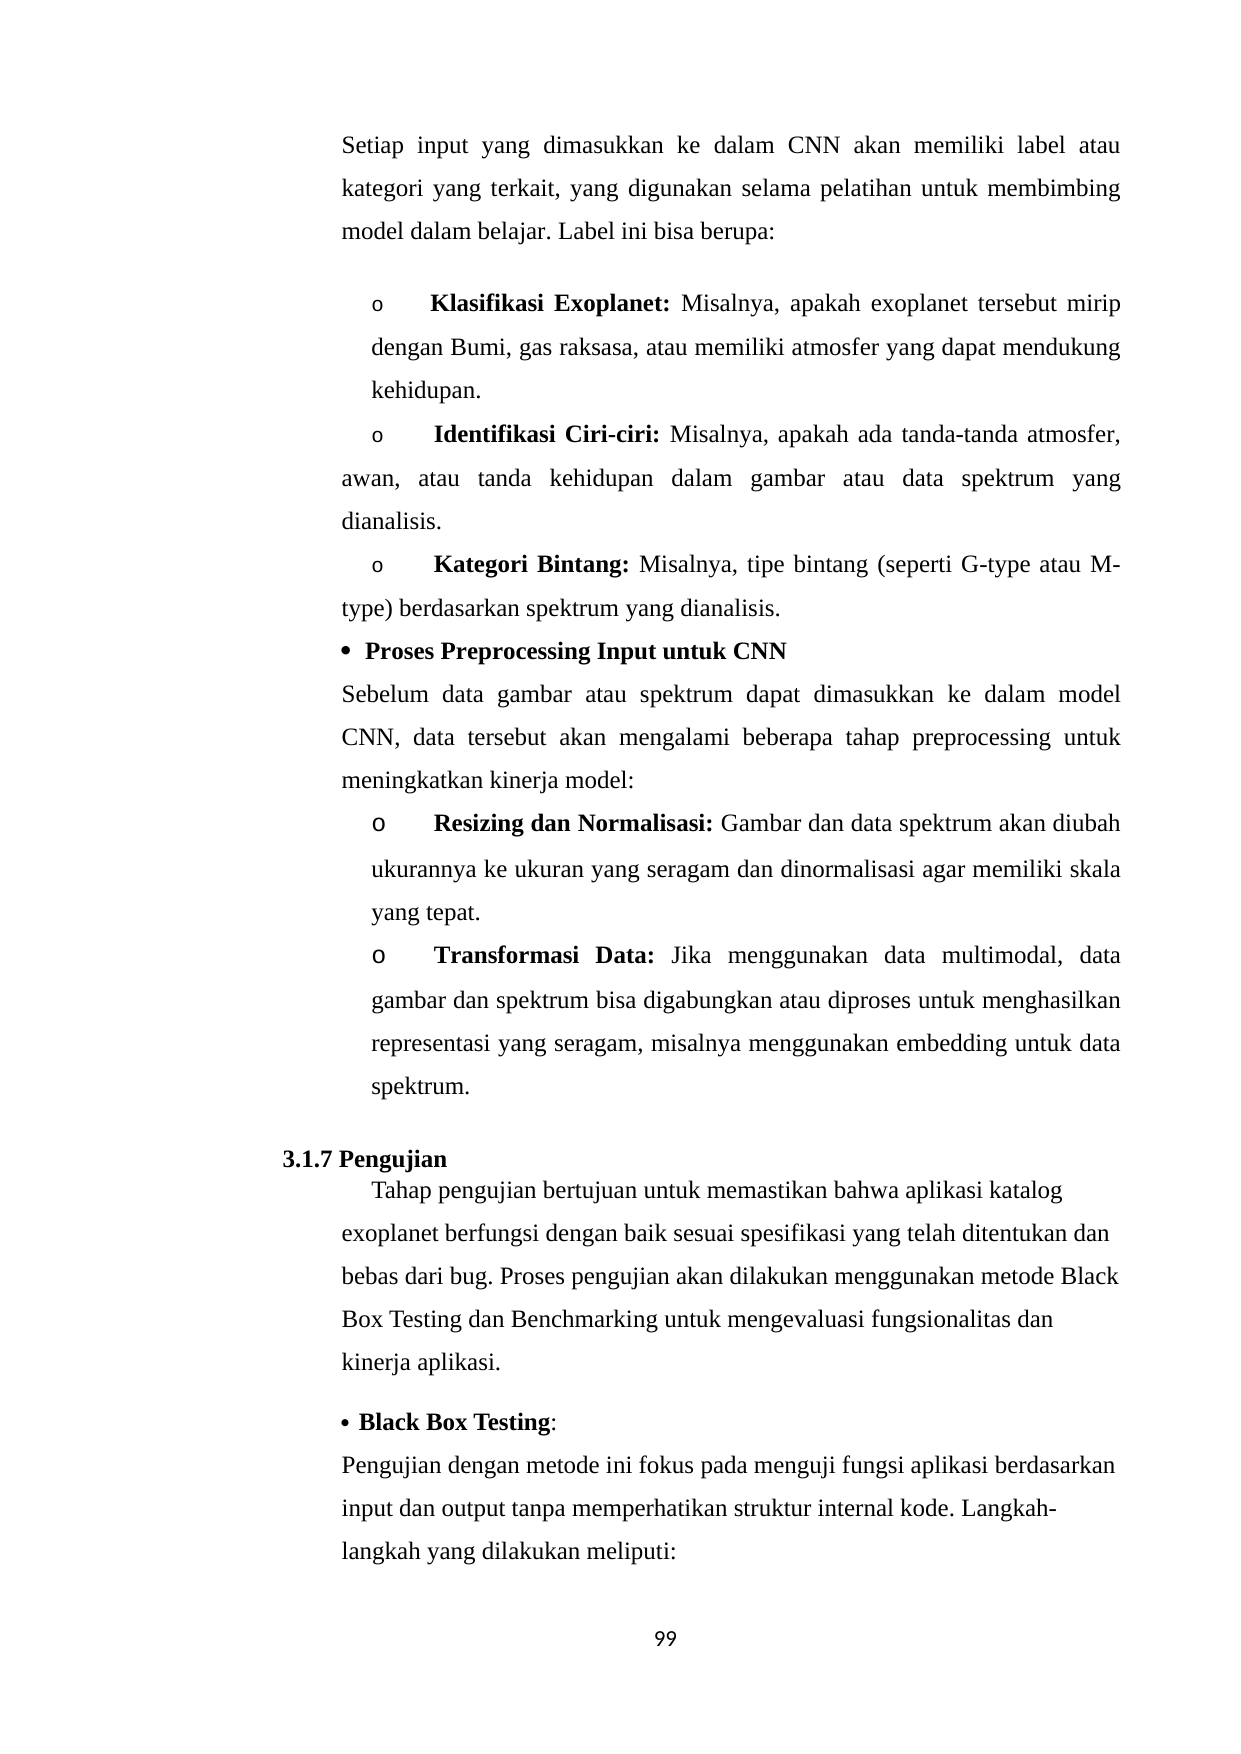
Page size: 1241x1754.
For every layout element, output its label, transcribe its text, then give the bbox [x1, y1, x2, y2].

list Resizing dan Normalisasi: Gambar dan data spektrum akan diubah ukurannya ke ukuran yang seragam dan dinormalisasi agar memiliki skala yang tepat. [371, 968, 1121, 1085]
list Identifikasi Ciri-ciri: Misalnya, apakah ada tanda-tanda atmosfer, awan, atau tanda kehidupan dalam gambar atau data spektrum yang dianalisis. [341, 520, 1121, 636]
subtitle 3.1.7 Pengujian [282, 1303, 1121, 1332]
list Transformasi Data: Jika menggunakan data multimodal, data gambar dan spektrum bisa digabungkan atau diproses untuk menghasilkan representasi yang seragam, misalnya menggunakan embedding untuk data spektrum. [371, 1100, 1121, 1260]
list Sebelum data gambar atau spektrum dapat dimasukkan ke dalam model CNN, data tersebut akan mengalami beberapa tahap preprocessing untuk meningkatkan kinerja model: [341, 839, 1121, 954]
list Kategori Bintang: Misalnya, tipe bintang (seperti G-type atau M-type) berdasarkan spektrum yang dianalisis. [341, 679, 1121, 752]
text Setiap input yang dimasukkan ke dalam CNN akan memiliki label atau kategori yang terkait, yang digunakan selama pelatihan untuk membimbing model dalam belajar. Label ini bisa berupa: [341, 202, 1121, 317]
list Klasifikasi Exoplanet: Misalnya, apakah exoplanet tersebut mirip dengan Bumi, gas raksasa, atau memiliki atmosfer yang dapat mendukung kehidupan. [371, 361, 1121, 477]
list Label atau Kategori (Supervised Learning) [341, 130, 1121, 159]
text Tahap pengujian bertujuan untuk memastikan bahwa aplikasi katalog exoplanet berfungsi dengan baik sesuai spesifikasi yang telah ditentukan dan bebas dari bug. Proses pengujian akan dilakukan menggunakan metode Black Box Testing dan Benchmarking untuk mengevaluasi fungsionalitas dan kinerja aplikasi. [341, 1334, 1121, 1536]
list Proses Preprocessing Input untuk CNN [341, 796, 1121, 824]
